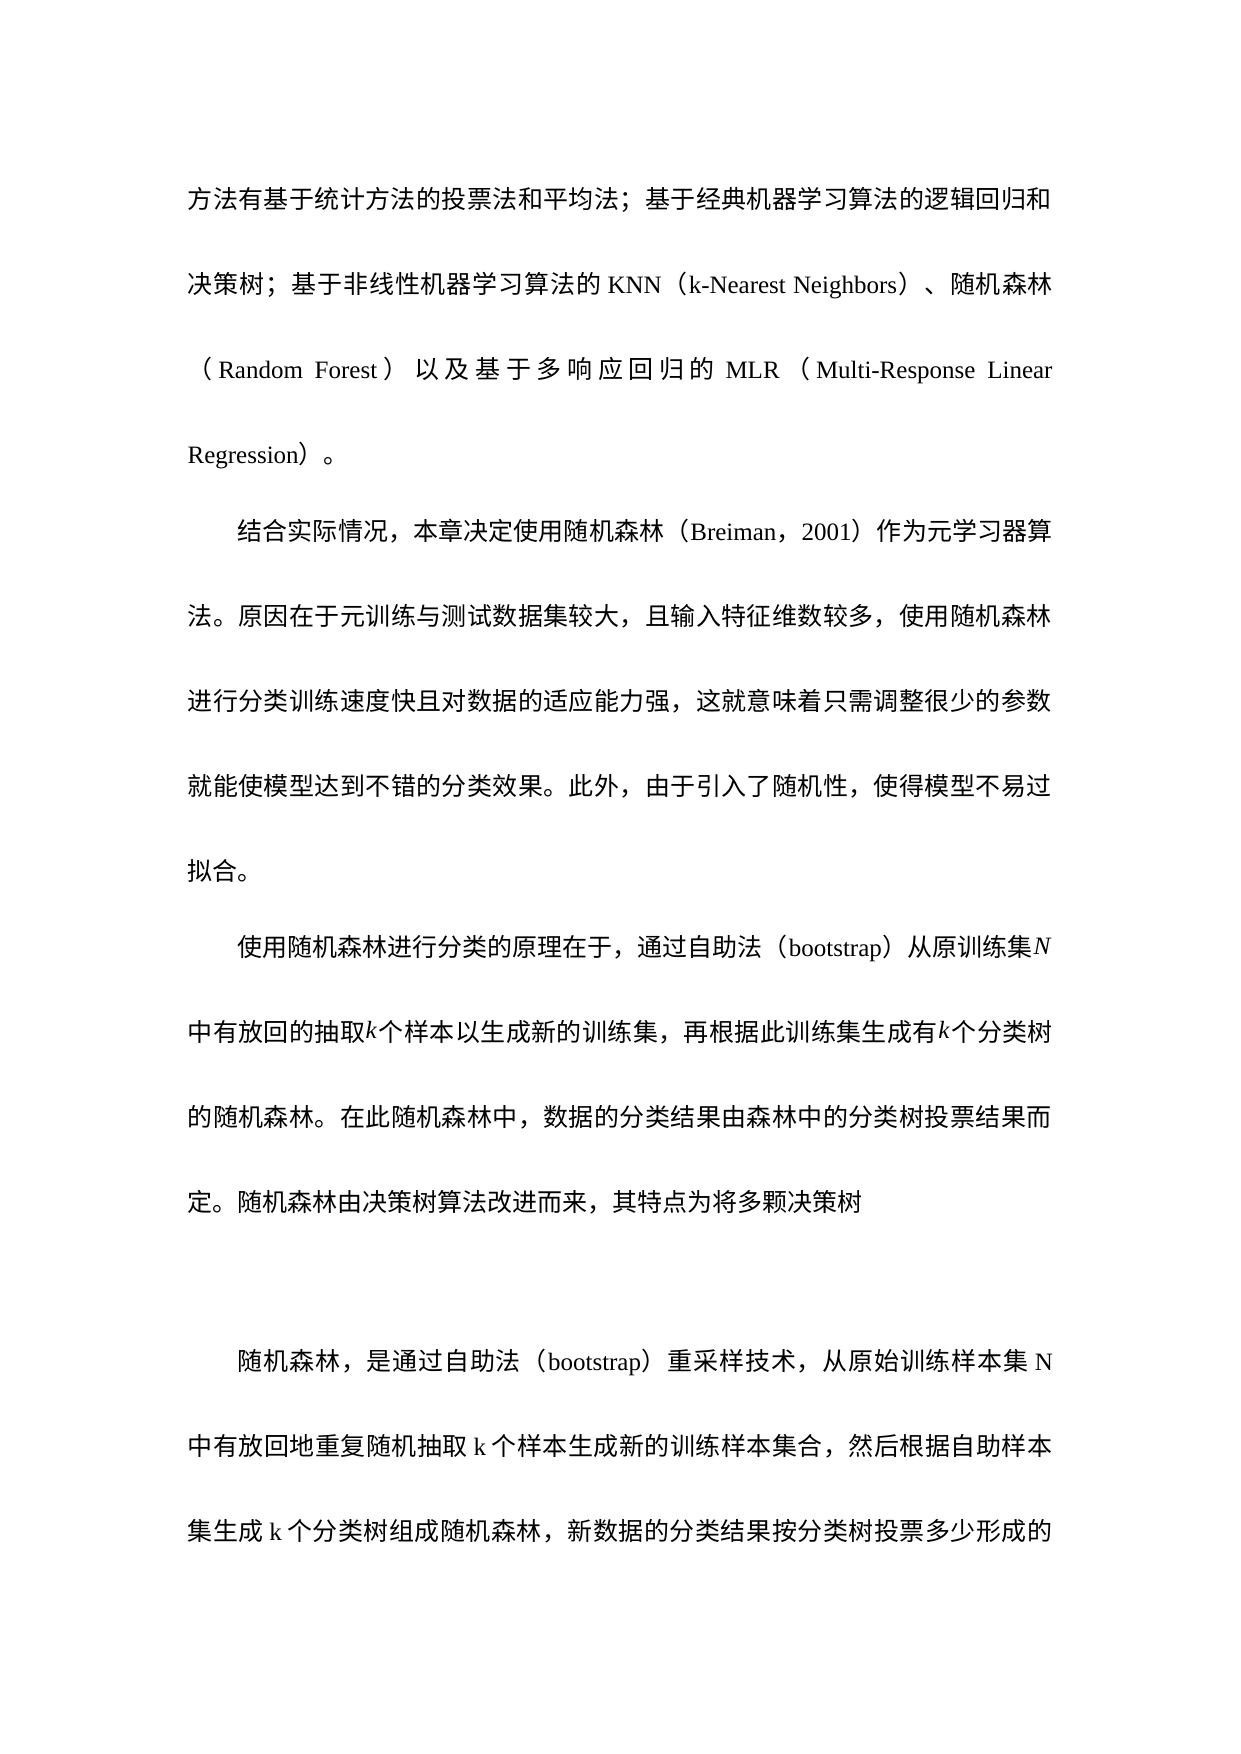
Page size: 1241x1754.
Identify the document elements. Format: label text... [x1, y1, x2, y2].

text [187, 1326, 1053, 1564]
text 使用随机森林进行分类的原理在于，通过自助法（bootstrap）从原训练集中有放回的抽取个样本以生成新的训练集，再根据此训练集生成有个分类树的随机森林。在此随机森林中，数据的分类结果由森林中的分类树投票结果而定。随机森林由决策树算法改进而来，其特点为将多颗决策树 [187, 912, 1053, 1235]
text 结合实际情况，本章决定使用随机森林（Breiman，2001）作为元学习器算法。原因在于元训练与测试数据集较大，且输入特征维数较多，使用随机森林进行分类训练速度快且对数据的适应能力强，这就意味着只需调整很少的参数就能使模型达到不错的分类效果。此外，由于引入了随机性，使得模型不易过拟合。 [187, 496, 1053, 903]
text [187, 164, 1053, 486]
